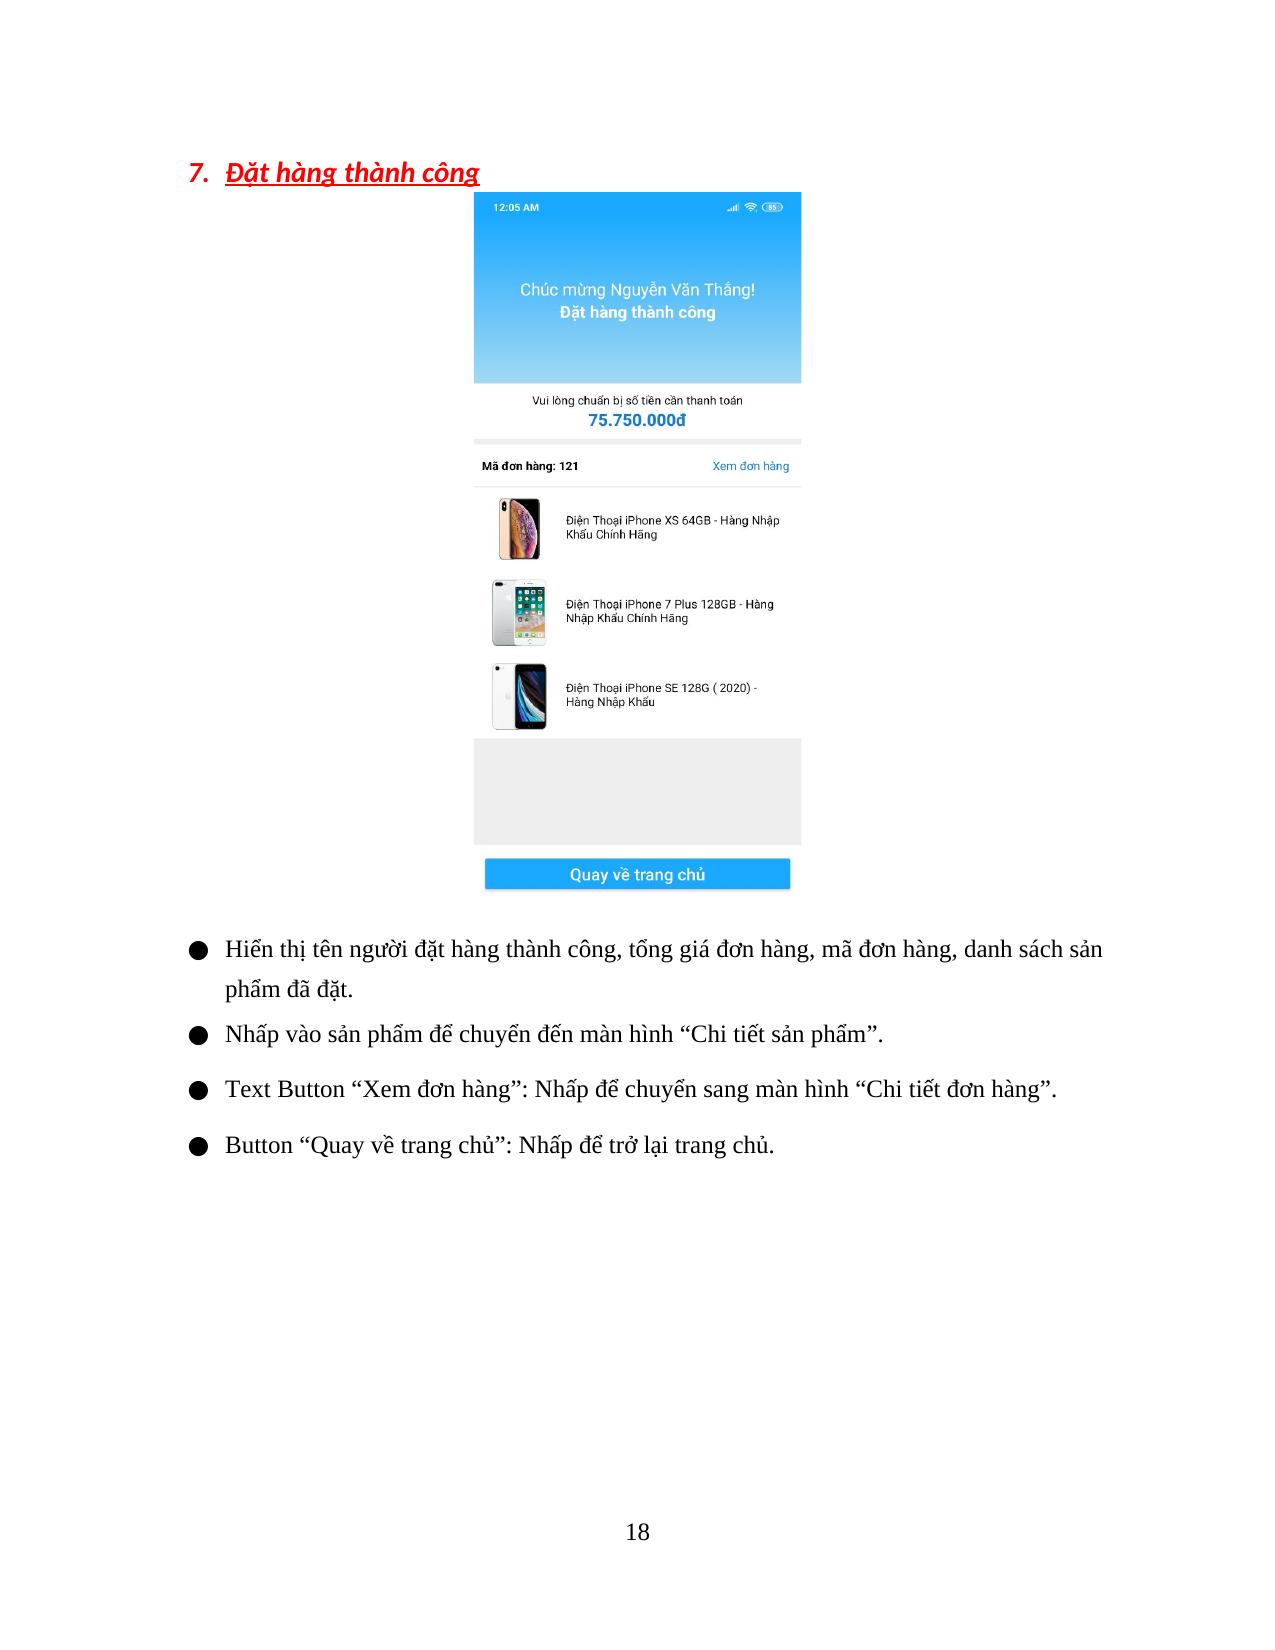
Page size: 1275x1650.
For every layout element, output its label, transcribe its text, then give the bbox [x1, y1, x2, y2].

picture [473, 192, 802, 902]
list Hiển thị tên người đặt hàng thành công, tổng giá đơn hàng, mã đơn hàng, danh sách sản phẩm đã đặt. [187, 921, 1125, 1003]
subtitle Đặt hàng thành công [187, 154, 1125, 190]
list Nhấp vào sản phẩm để chuyển đến màn hình “Chi tiết sản phẩm”. [187, 1005, 1125, 1057]
list Text Button “Xem đơn hàng”: Nhấp để chuyển sang màn hình “Chi tiết đơn hàng”. [187, 1061, 1125, 1112]
list Button “Quay về trang chủ”: Nhấp để trở lại trang chủ. [187, 1116, 1125, 1167]
